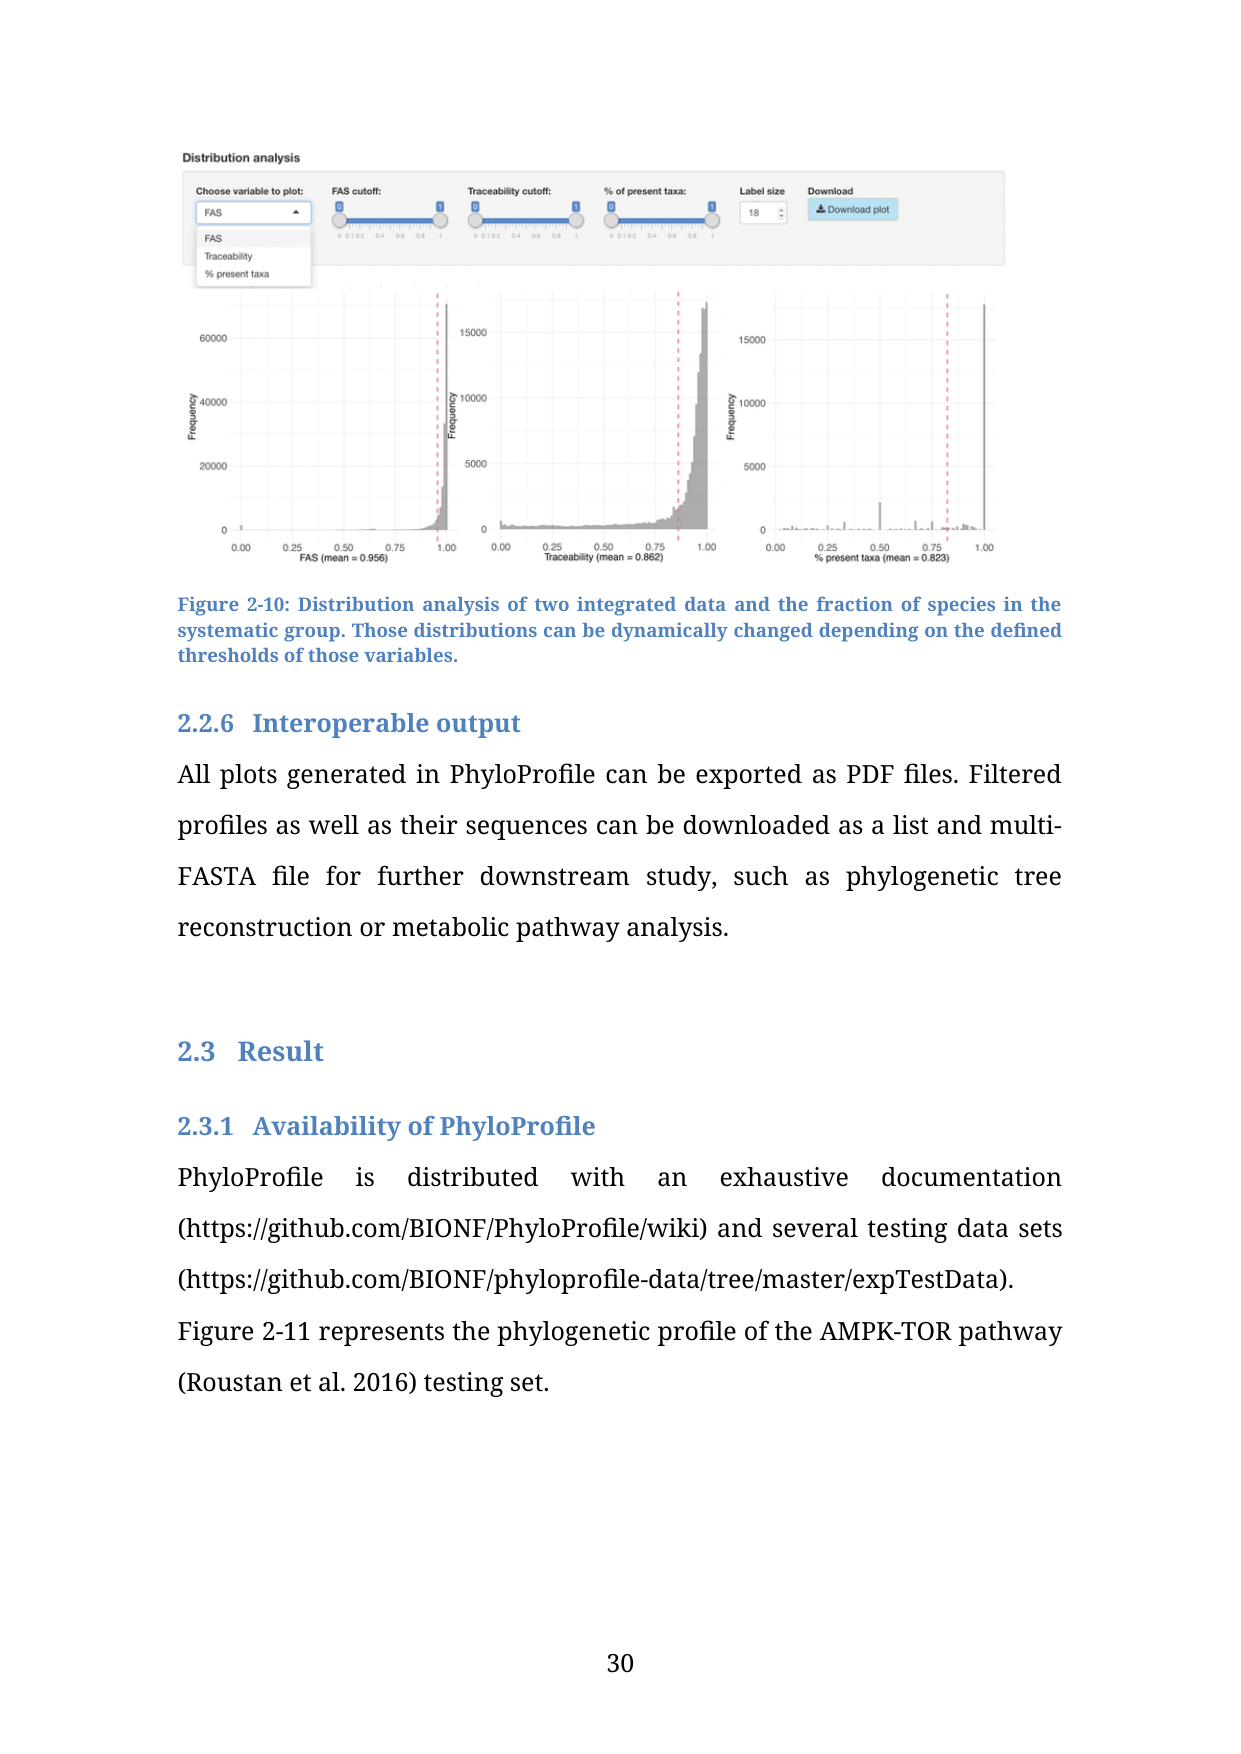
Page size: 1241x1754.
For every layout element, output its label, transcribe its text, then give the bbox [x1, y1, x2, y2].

picture [177, 147, 1011, 575]
subtitle Result [177, 1033, 1063, 1070]
subtitle Availability of PhyloProfile [177, 1109, 1063, 1143]
text All plots generated in PhyloProfile can be exported as PDF files. Filtered profiles as well as their sequences can be downloaded as a list and multi-FASTA file for further downstream study, such as phylogenetic tree reconstruction or metabolic pathway analysis. [177, 757, 1063, 944]
subtitle Interoperable output [177, 706, 1063, 740]
